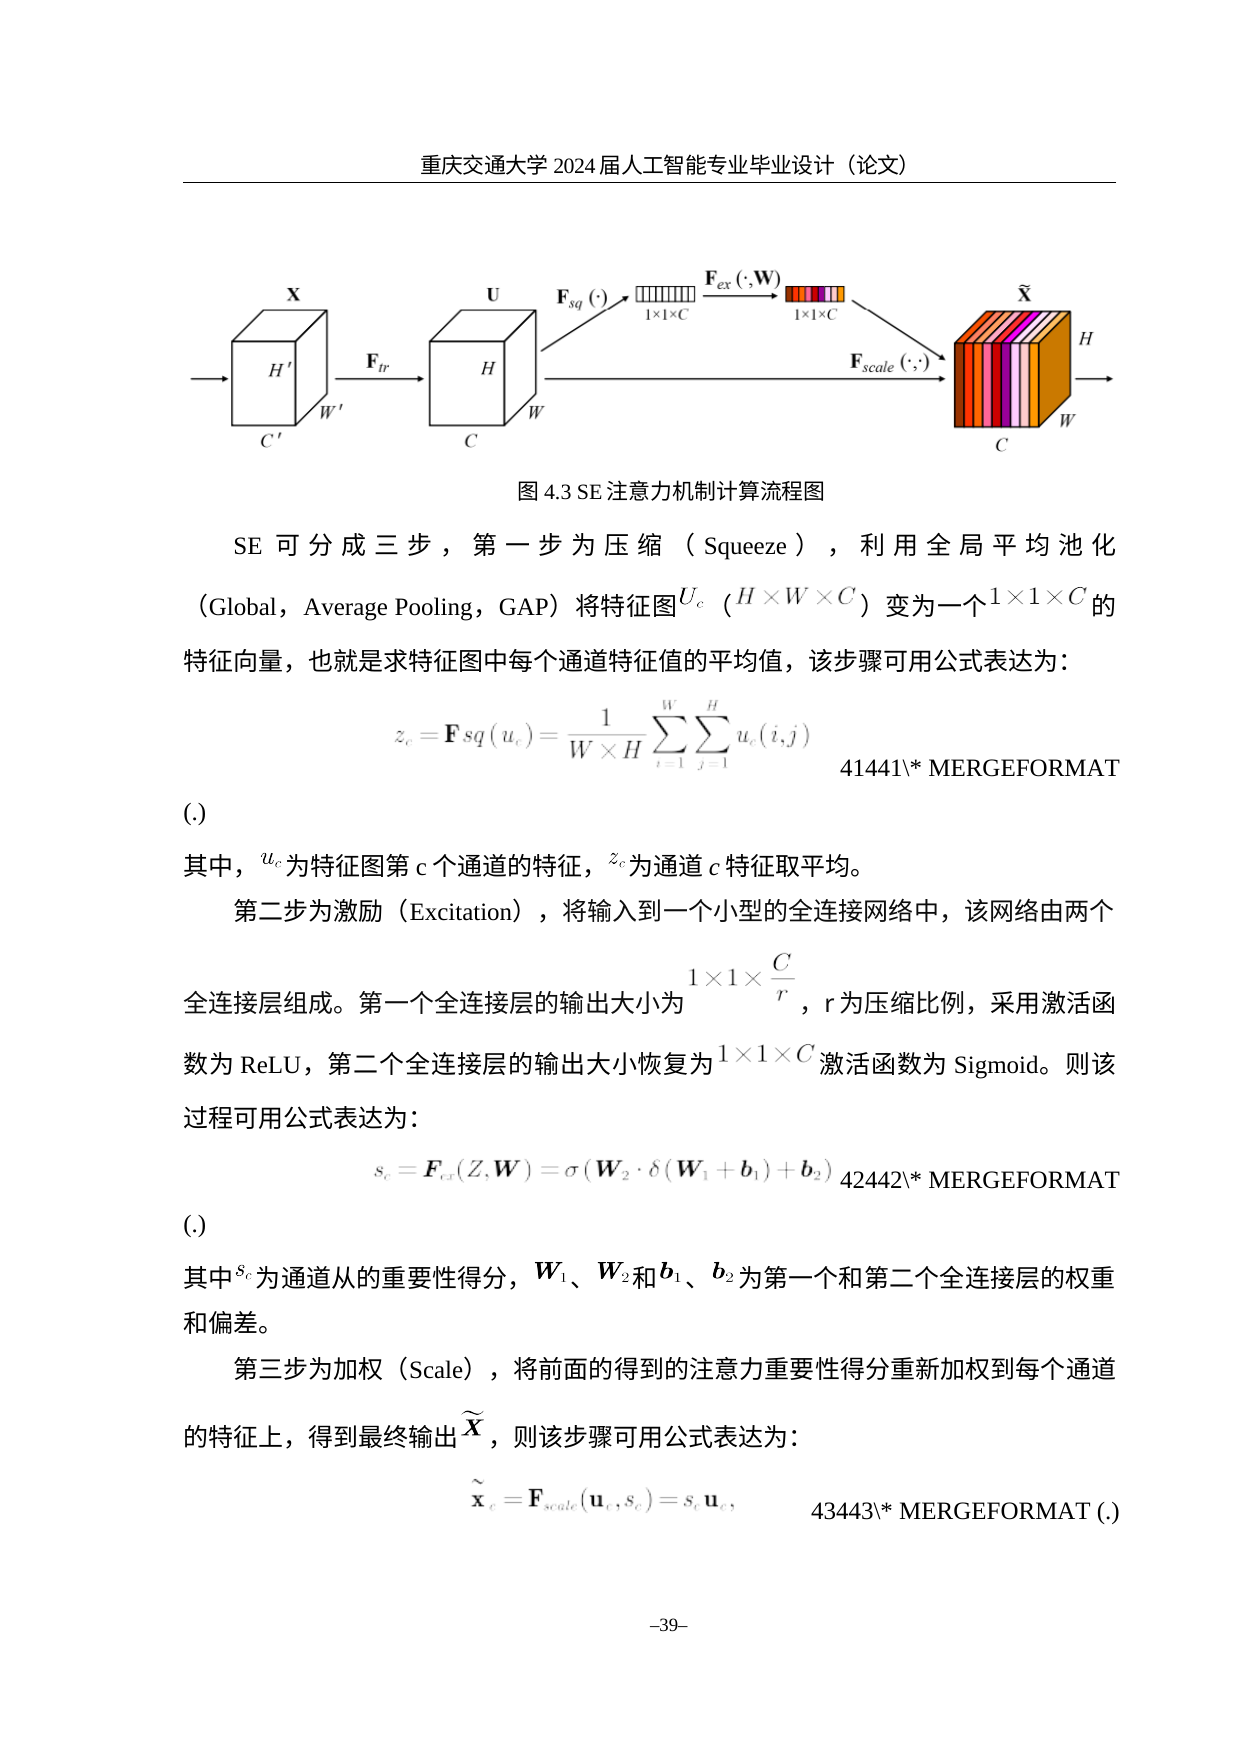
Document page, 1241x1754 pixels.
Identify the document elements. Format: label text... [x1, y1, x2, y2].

text SE可分成三步，第一步为压缩（Squeeze），利用全局平均池化（Global，Average Pooling，GAP）将特征图（）变为一个的特征向量，也就是求特征图中每个通道特征值的平均值，该步骤可用公式表达为： [183, 526, 1116, 677]
text 第二步为激励（Excitation），将输入到一个小型的全连接网络中，该网络由两个全连接层组成。第一个全连接层的输出大小为，r为压缩比例，采用激活函数为ReLU，第二个全连接层的输出大小恢复为激活函数为Sigmoid。则该过程可用公式表达为： [183, 892, 1116, 1135]
text 其中，为特征图第c个通道的特征，为通道c特征取平均。 [183, 840, 1116, 883]
text 其中为通道从的重要性得分，、和、为第一个和第二个全连接层的权重和偏差。 [183, 1252, 1116, 1340]
text 第三步为加权（Scale），将前面的得到的注意力重要性得分重新加权到每个通道的特征上，得到最终输出，则该步骤可用公式表达为： [183, 1349, 1116, 1453]
picture [183, 245, 1131, 467]
text 图4.3 SE注意力机制计算流程图 [183, 474, 1116, 505]
